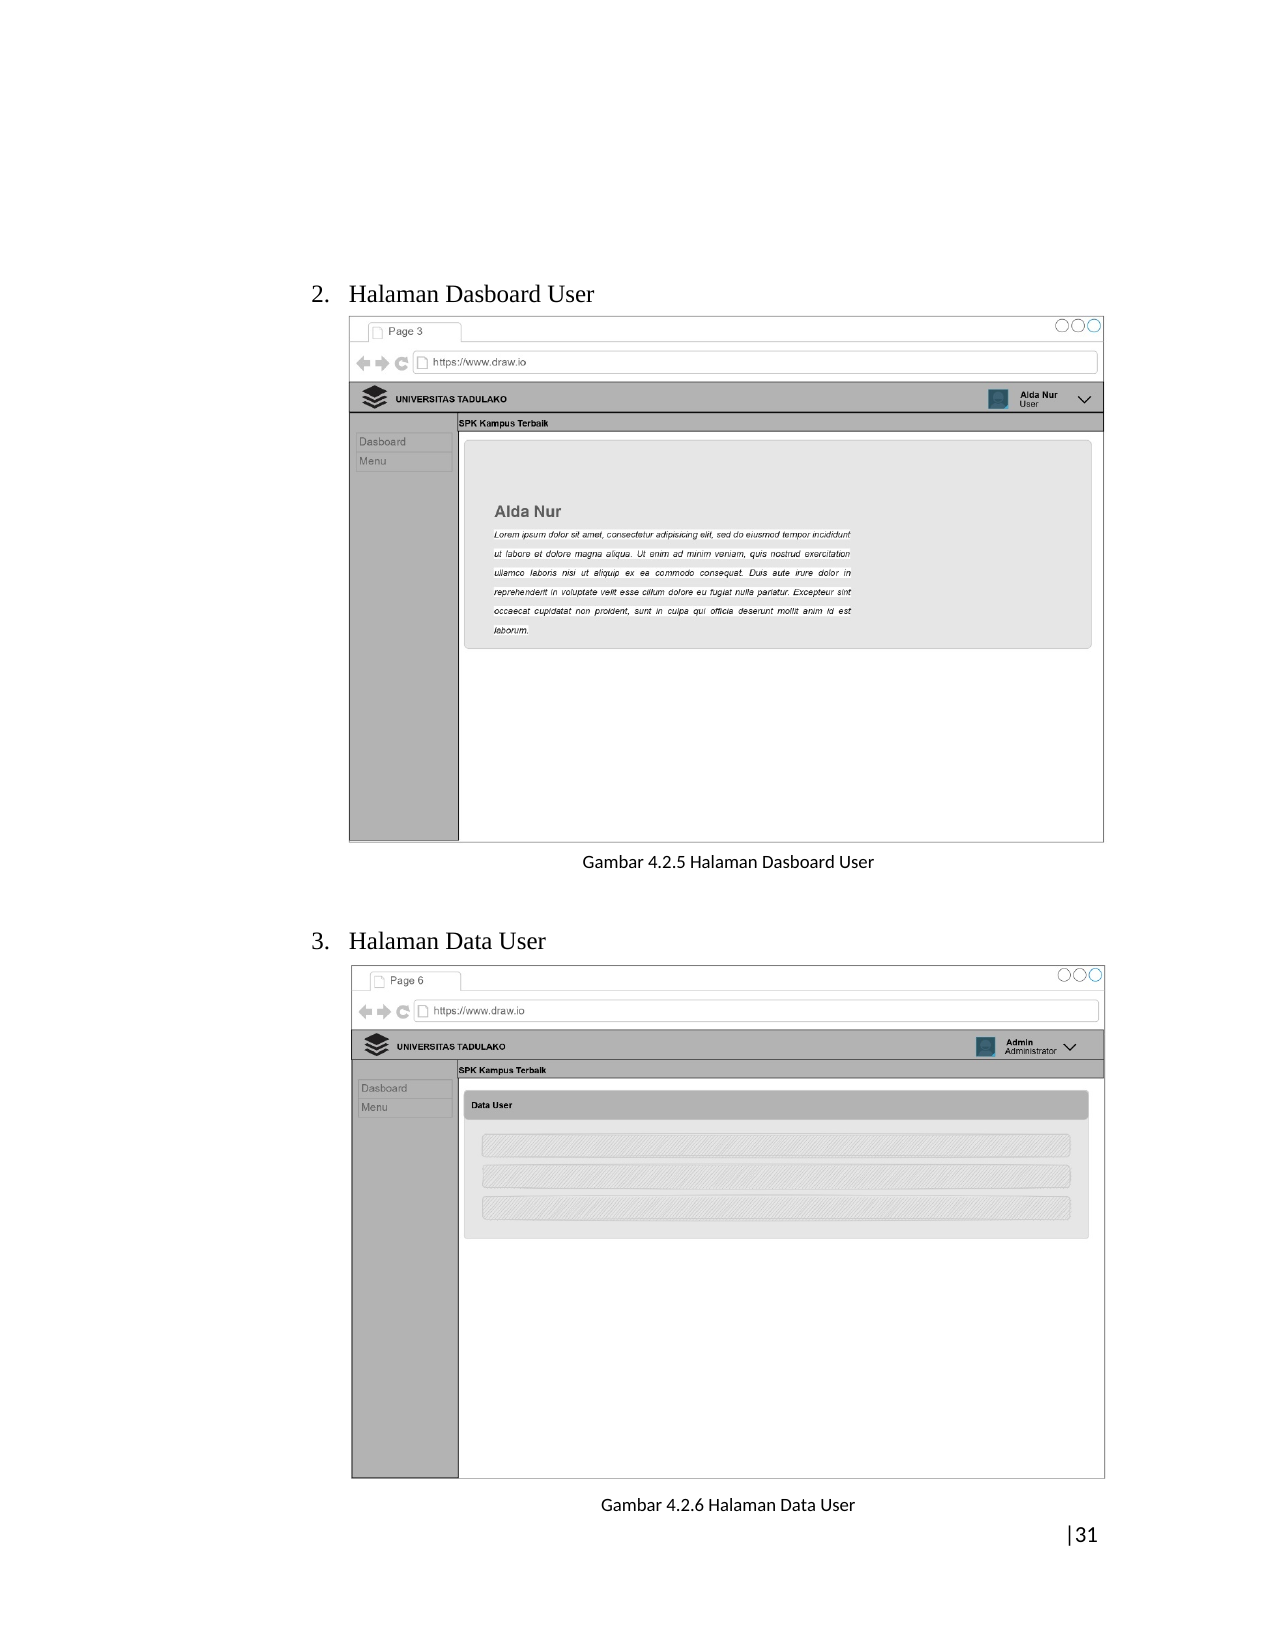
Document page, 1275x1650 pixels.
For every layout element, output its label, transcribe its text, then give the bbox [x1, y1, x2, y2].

picture [343, 960, 1108, 1482]
picture [343, 314, 1108, 847]
list Halaman Dasboard User [311, 279, 1098, 308]
list Halaman Data User [311, 926, 1098, 955]
